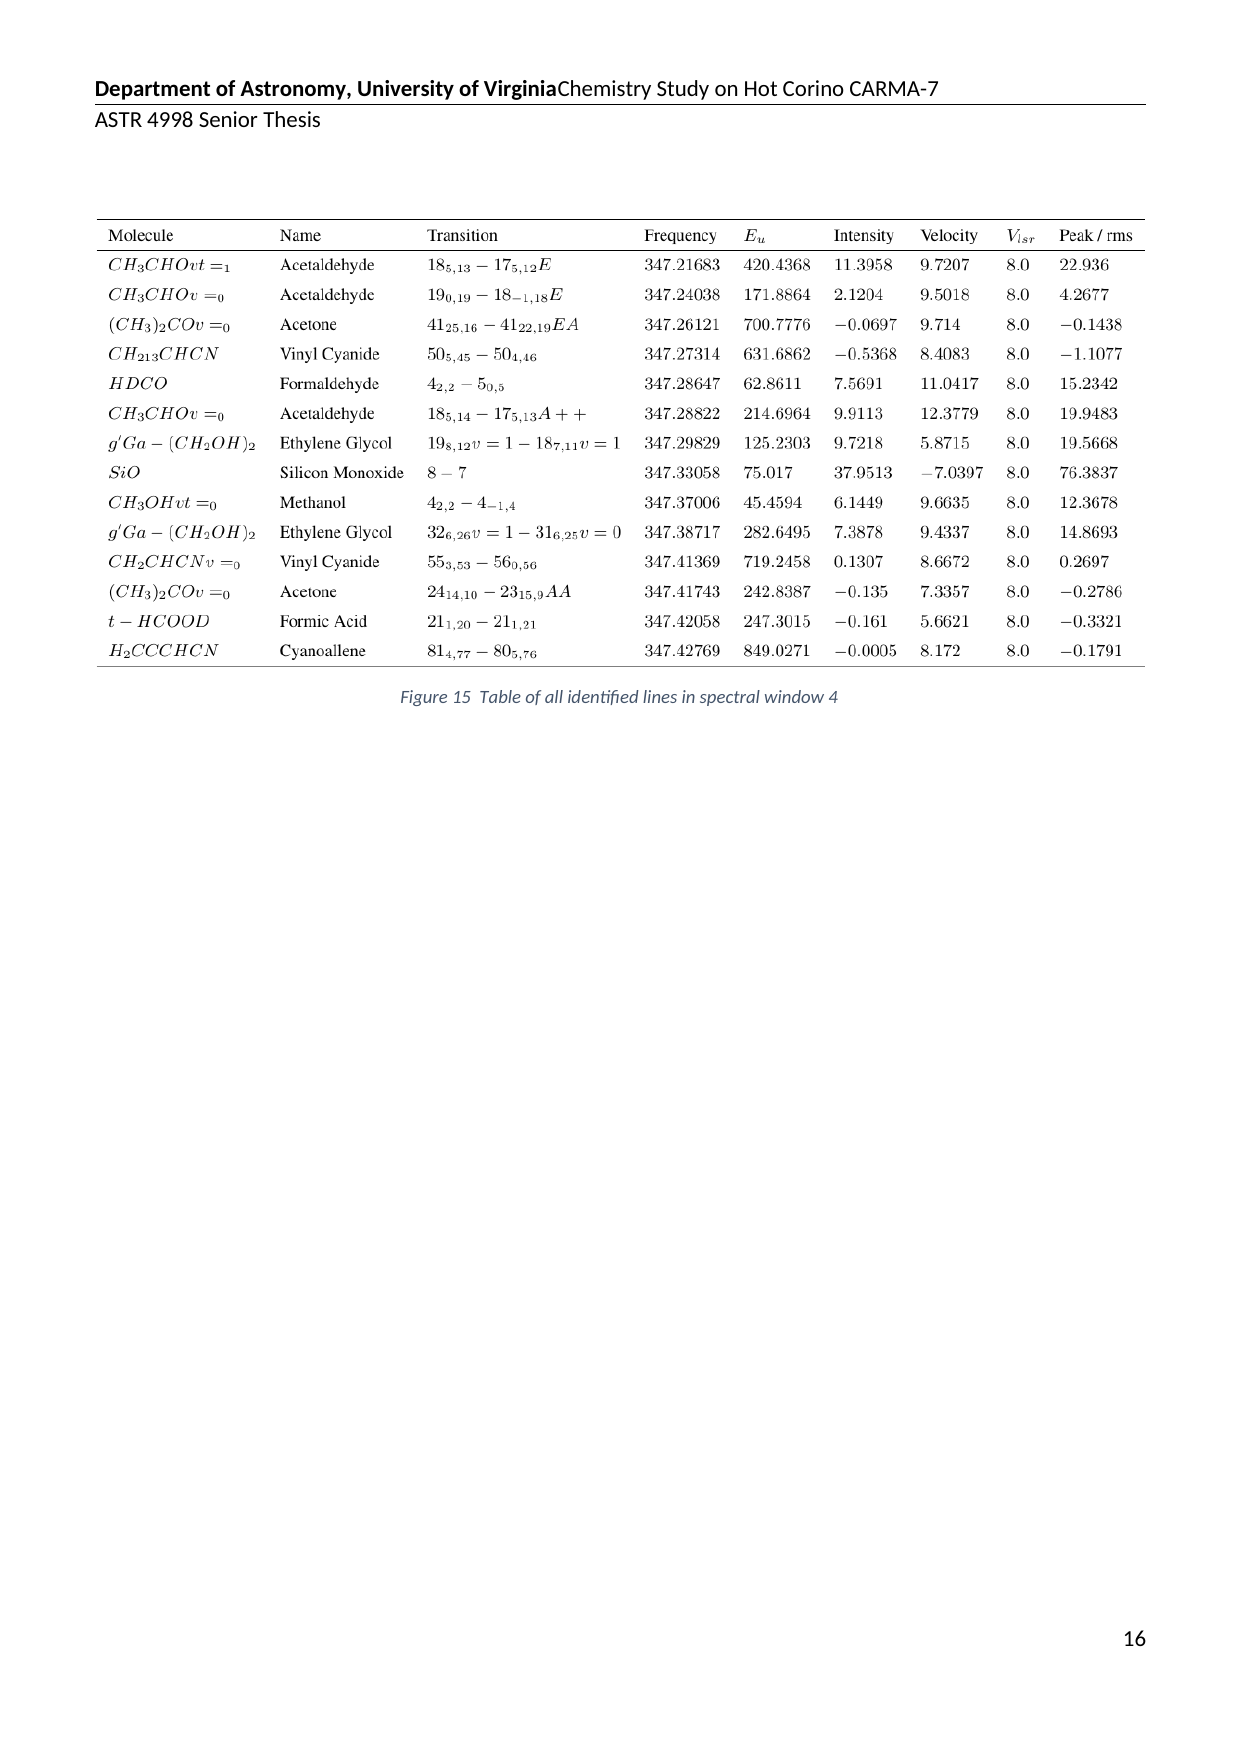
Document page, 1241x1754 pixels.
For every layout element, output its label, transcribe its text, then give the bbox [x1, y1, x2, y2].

picture [95, 218, 1146, 667]
text Figure 15 Table of all identified lines in spectral window 4 [94, 686, 1146, 708]
